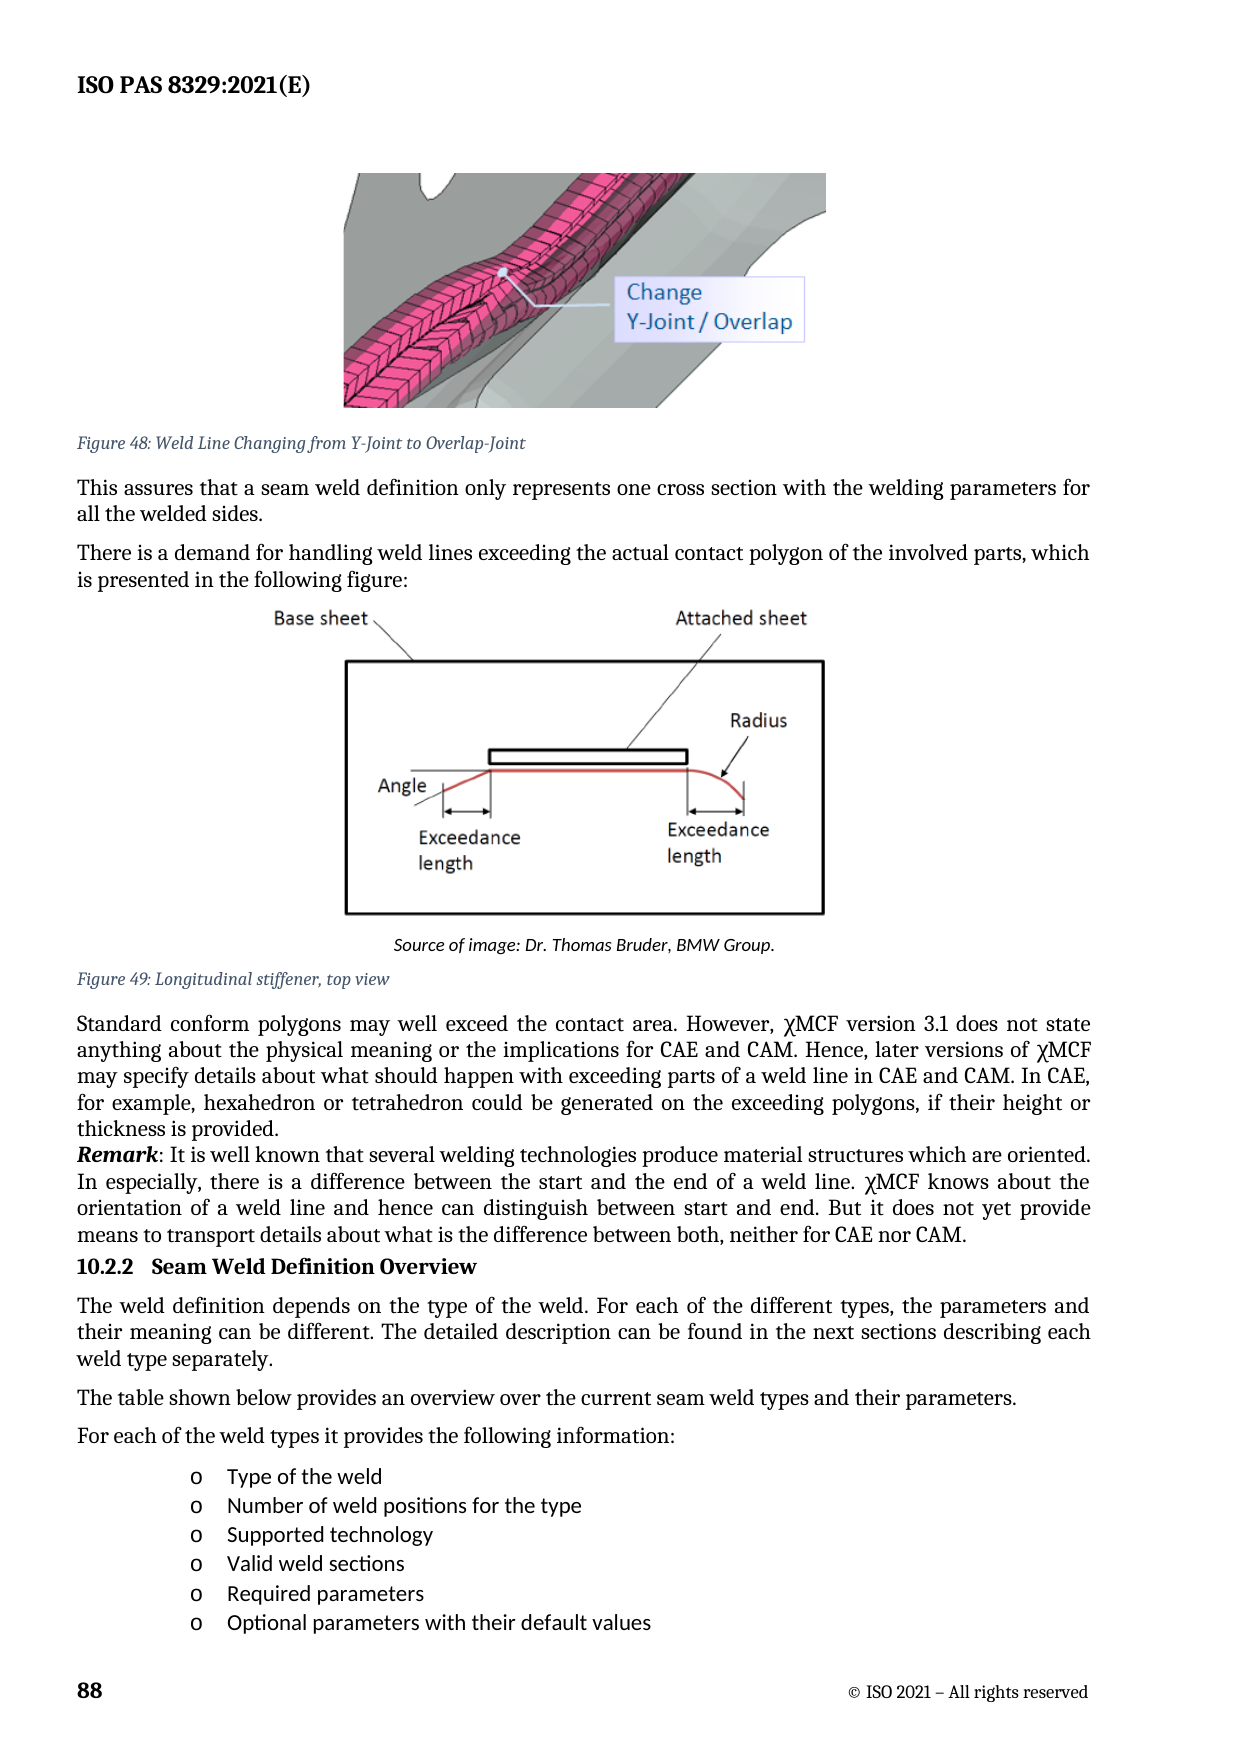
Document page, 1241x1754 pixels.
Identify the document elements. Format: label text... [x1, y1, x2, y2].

picture [343, 173, 826, 408]
list Required parameters [189, 1579, 1092, 1608]
list Valid weld sections [189, 1549, 1092, 1579]
text Figure 49: Longitudinal stiffener, top view [77, 968, 1092, 990]
text For each of the weld types it provides the following information: [77, 1423, 1092, 1449]
text The table shown below provides an overview over the current seam weld types and their parameters. [77, 1384, 1092, 1411]
text Standard conform polygons may well exceed the contact area. However, χMCF version 3.1 does not state anything about the physical meaning or the implications for CAE and CAM. Hence, later versions of χMCF may specify details about what should happen with exceeding parts of a weld line in CAE and CAM. In CAE, for example, hexahedron or tetrahedron could be generated on the exceeding polygons, if their height or thickness is provided. [77, 1011, 1092, 1142]
text There is a demand for handling weld lines exceeding the actual contact polygon of the involved parts, which is presented in the following figure: [77, 540, 1092, 593]
text This assures that a seam weld definition only represents one cross section with the welding parameters for all the welded sides. [77, 475, 1092, 527]
list Type of the weld [189, 1462, 1092, 1491]
text Figure 48: Weld Line Changing from Y-Joint to Overlap-Joint [77, 432, 1092, 454]
list Optional parameters with their default values [189, 1608, 1092, 1637]
picture [269, 605, 827, 919]
list Number of weld positions for the type [189, 1491, 1092, 1520]
text The weld definition depends on the type of the weld. For each of the different types, the parameters and their meaning can be different. The detailed description can be found in the next sections describing each weld type separately. [77, 1293, 1092, 1372]
text Source of image: Dr. Thomas Bruder, BMW Group. [77, 931, 1092, 956]
text Remark: It is well known that several welding technologies produce material structures which are oriented. In especially, there is a difference between the start and the end of a weld line. χMCF knows about the orientation of a weld line and hence can distinguish between start and end. But it does not yet provide means to transport details about what is the difference between both, neither for CAE nor CAM. [77, 1142, 1092, 1248]
list Supported technology [189, 1520, 1092, 1549]
subtitle Seam Weld Definition Overview [77, 1254, 1092, 1280]
